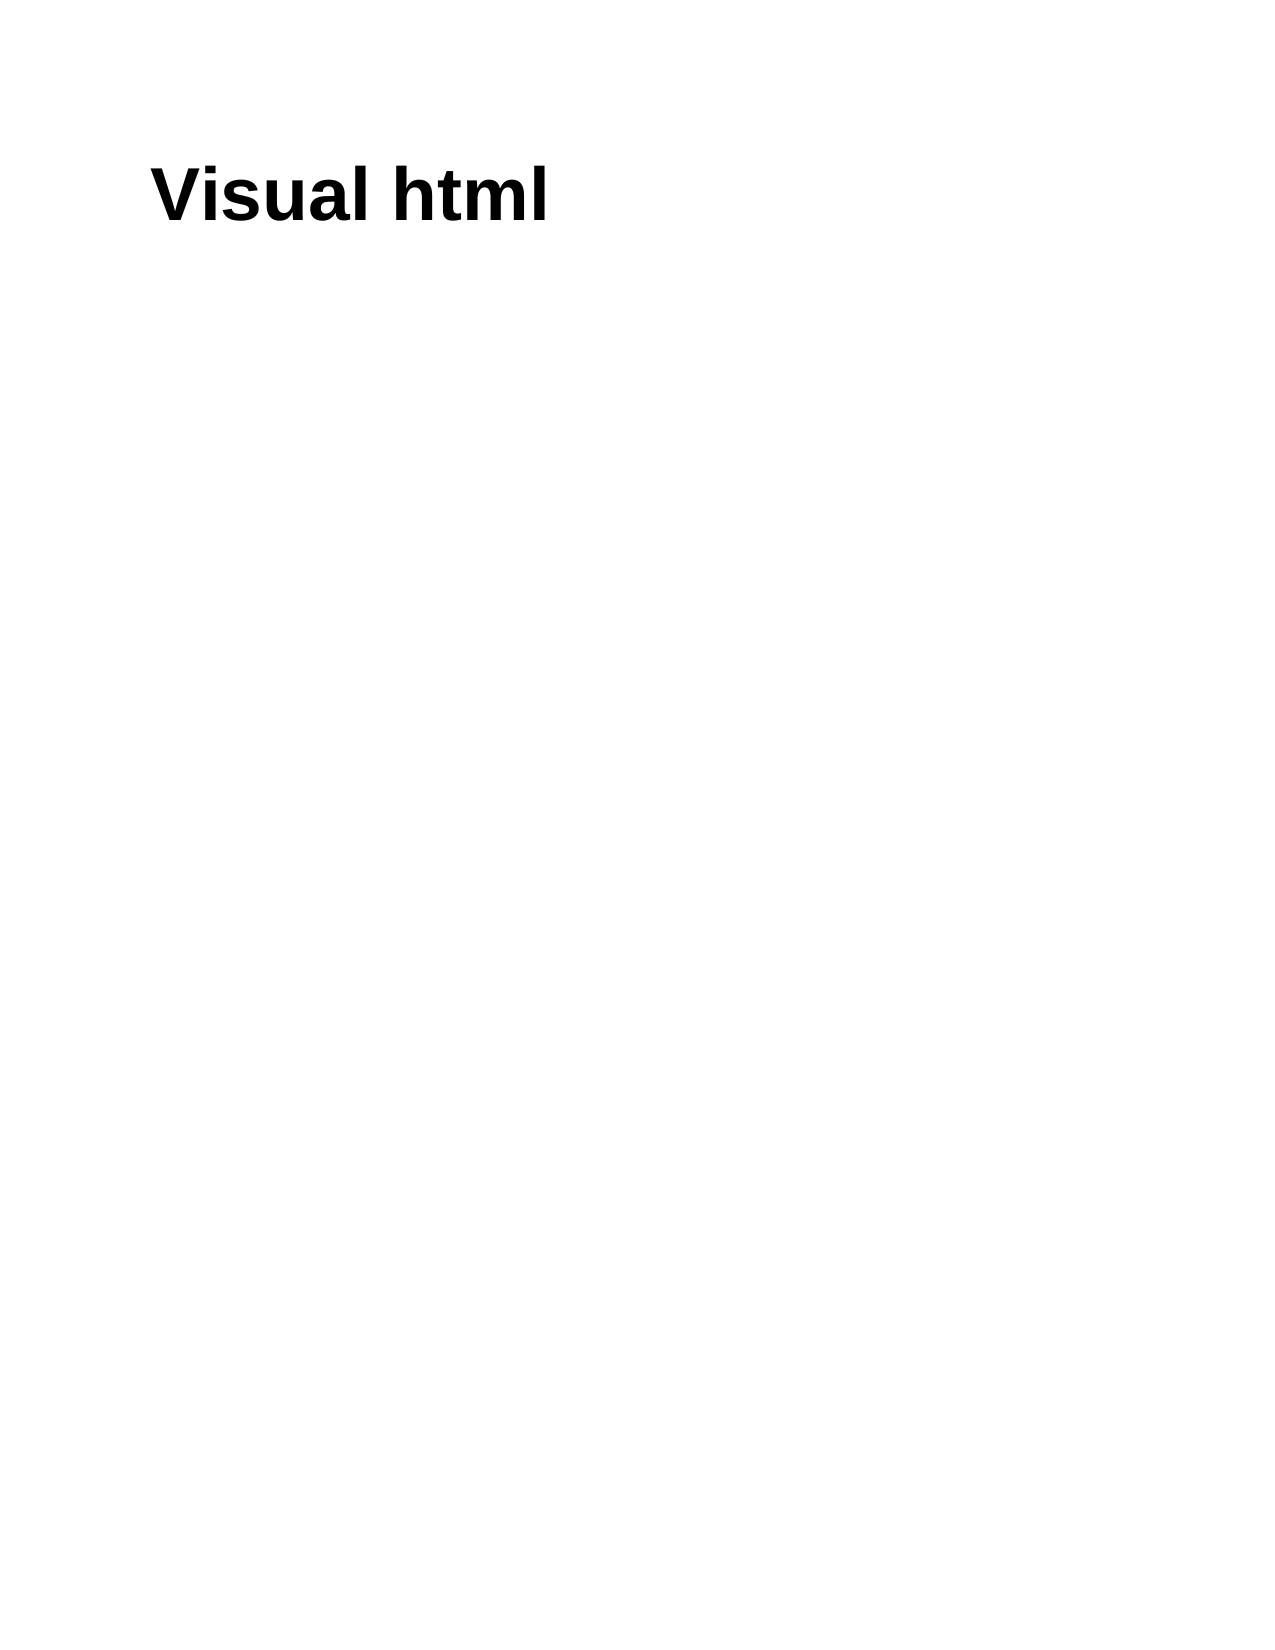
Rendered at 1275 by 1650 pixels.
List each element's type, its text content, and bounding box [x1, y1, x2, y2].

title Visual html [150, 150, 1125, 236]
